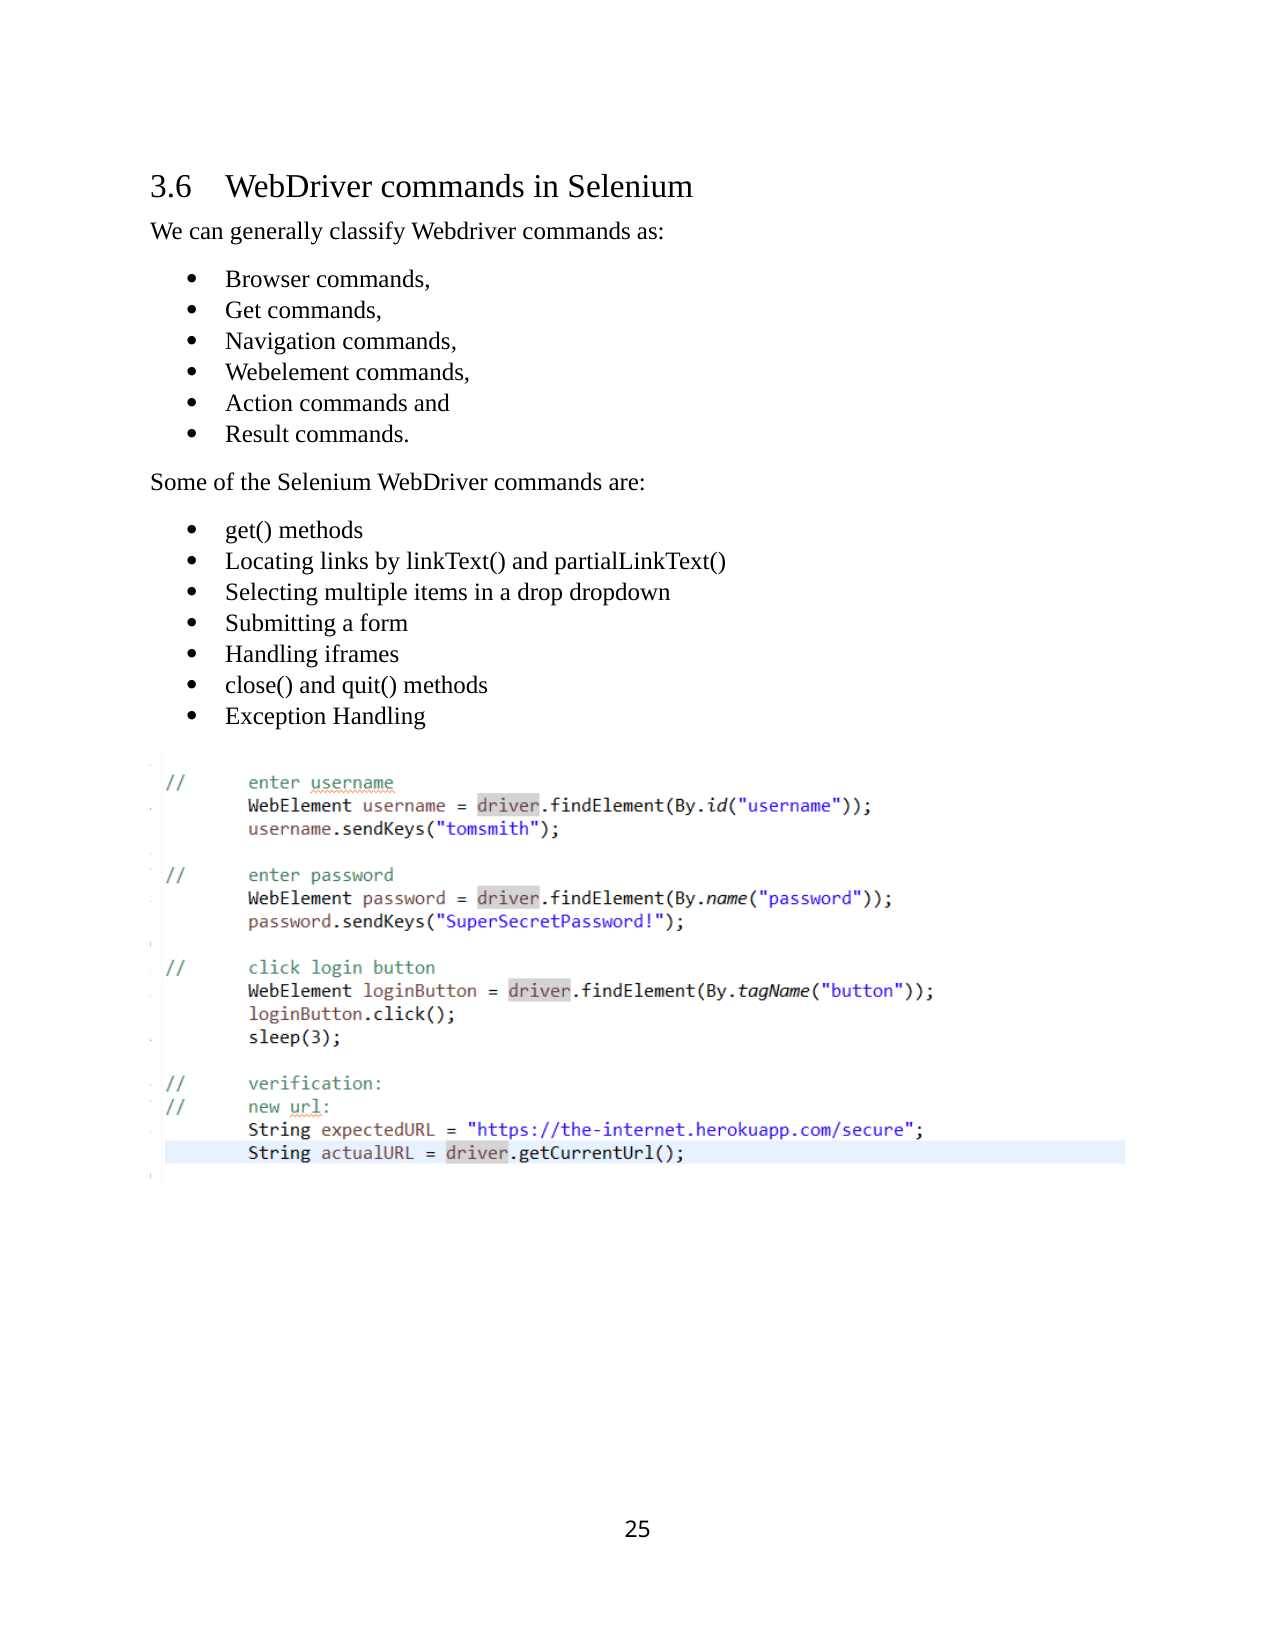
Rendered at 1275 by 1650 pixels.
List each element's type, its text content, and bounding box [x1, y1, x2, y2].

list Browser commands, [187, 264, 1125, 293]
subtitle WebDriver commands in Selenium [150, 167, 1125, 205]
list Result commands. [187, 419, 1125, 448]
list get() methods [187, 515, 1125, 543]
text We can generally classify Webdriver commands as: [150, 216, 1125, 245]
text Some of the Selenium WebDriver commands are: [150, 467, 1125, 496]
list Navigation commands, [187, 326, 1125, 355]
list Exception Handling [187, 701, 1125, 730]
list Action commands and [187, 388, 1125, 417]
list Submitting a form [187, 608, 1125, 637]
list Selecting multiple items in a drop dropdown [187, 577, 1125, 606]
list Handling iframes [187, 639, 1125, 668]
list Get commands, [187, 295, 1125, 324]
list Webelement commands, [187, 357, 1125, 386]
list close() and quit() methods [187, 670, 1125, 699]
list Locating links by linkText() and partialLinkText() [187, 546, 1125, 574]
picture [150, 748, 1125, 1188]
